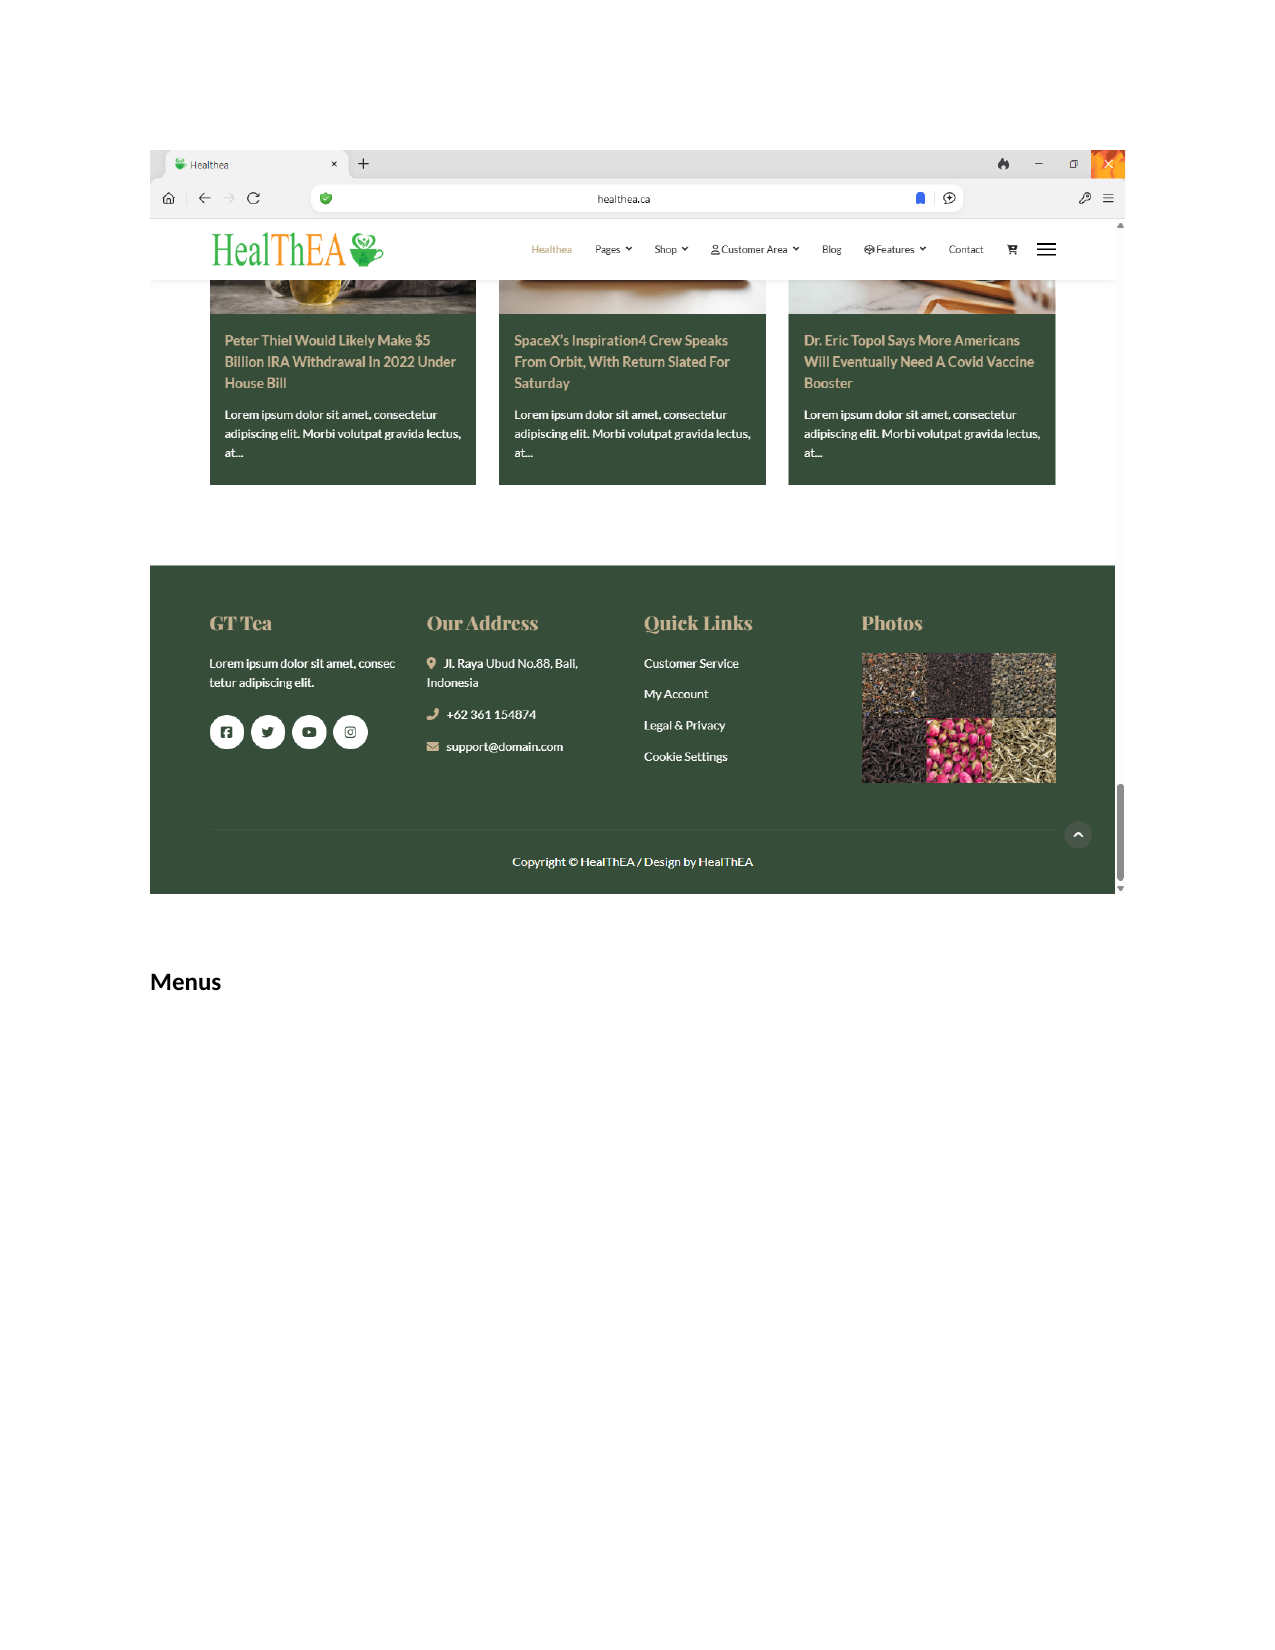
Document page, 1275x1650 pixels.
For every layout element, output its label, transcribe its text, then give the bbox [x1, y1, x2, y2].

text Menus [150, 966, 1125, 997]
picture [150, 150, 1125, 894]
